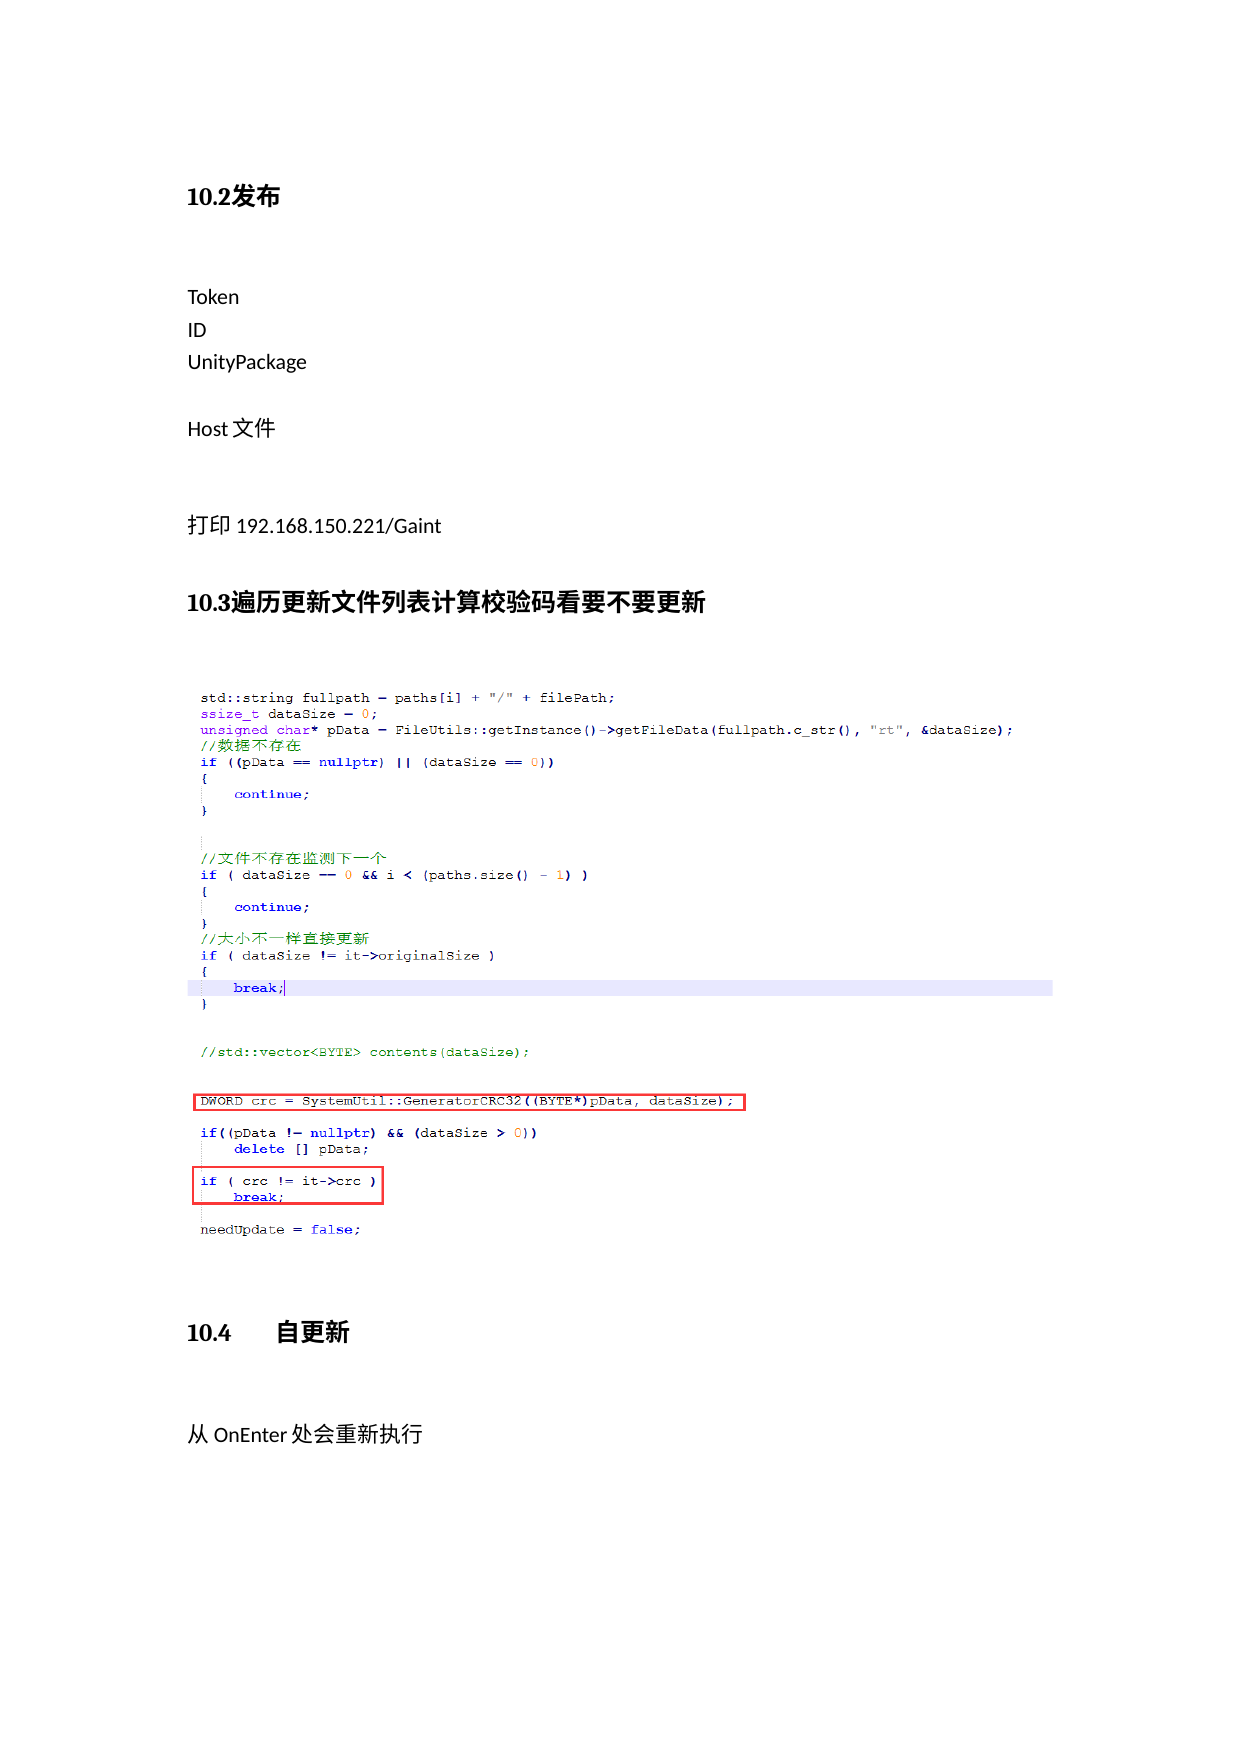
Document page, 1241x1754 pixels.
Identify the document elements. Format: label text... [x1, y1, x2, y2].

text ID [187, 313, 1053, 346]
text UnityPackage [187, 346, 1053, 378]
text Token [187, 281, 1053, 313]
picture [187, 686, 1053, 1250]
subtitle 遍历更新文件列表计算校验码看要不要更新 [187, 568, 1053, 633]
subtitle 自更新 [187, 1298, 1053, 1363]
text 打印192.168.150.221/Gaint [187, 508, 1053, 541]
text Host文件 [187, 411, 1053, 443]
text 从OnEnter处会重新执行 [187, 1417, 1053, 1449]
subtitle 发布 [187, 162, 1053, 227]
